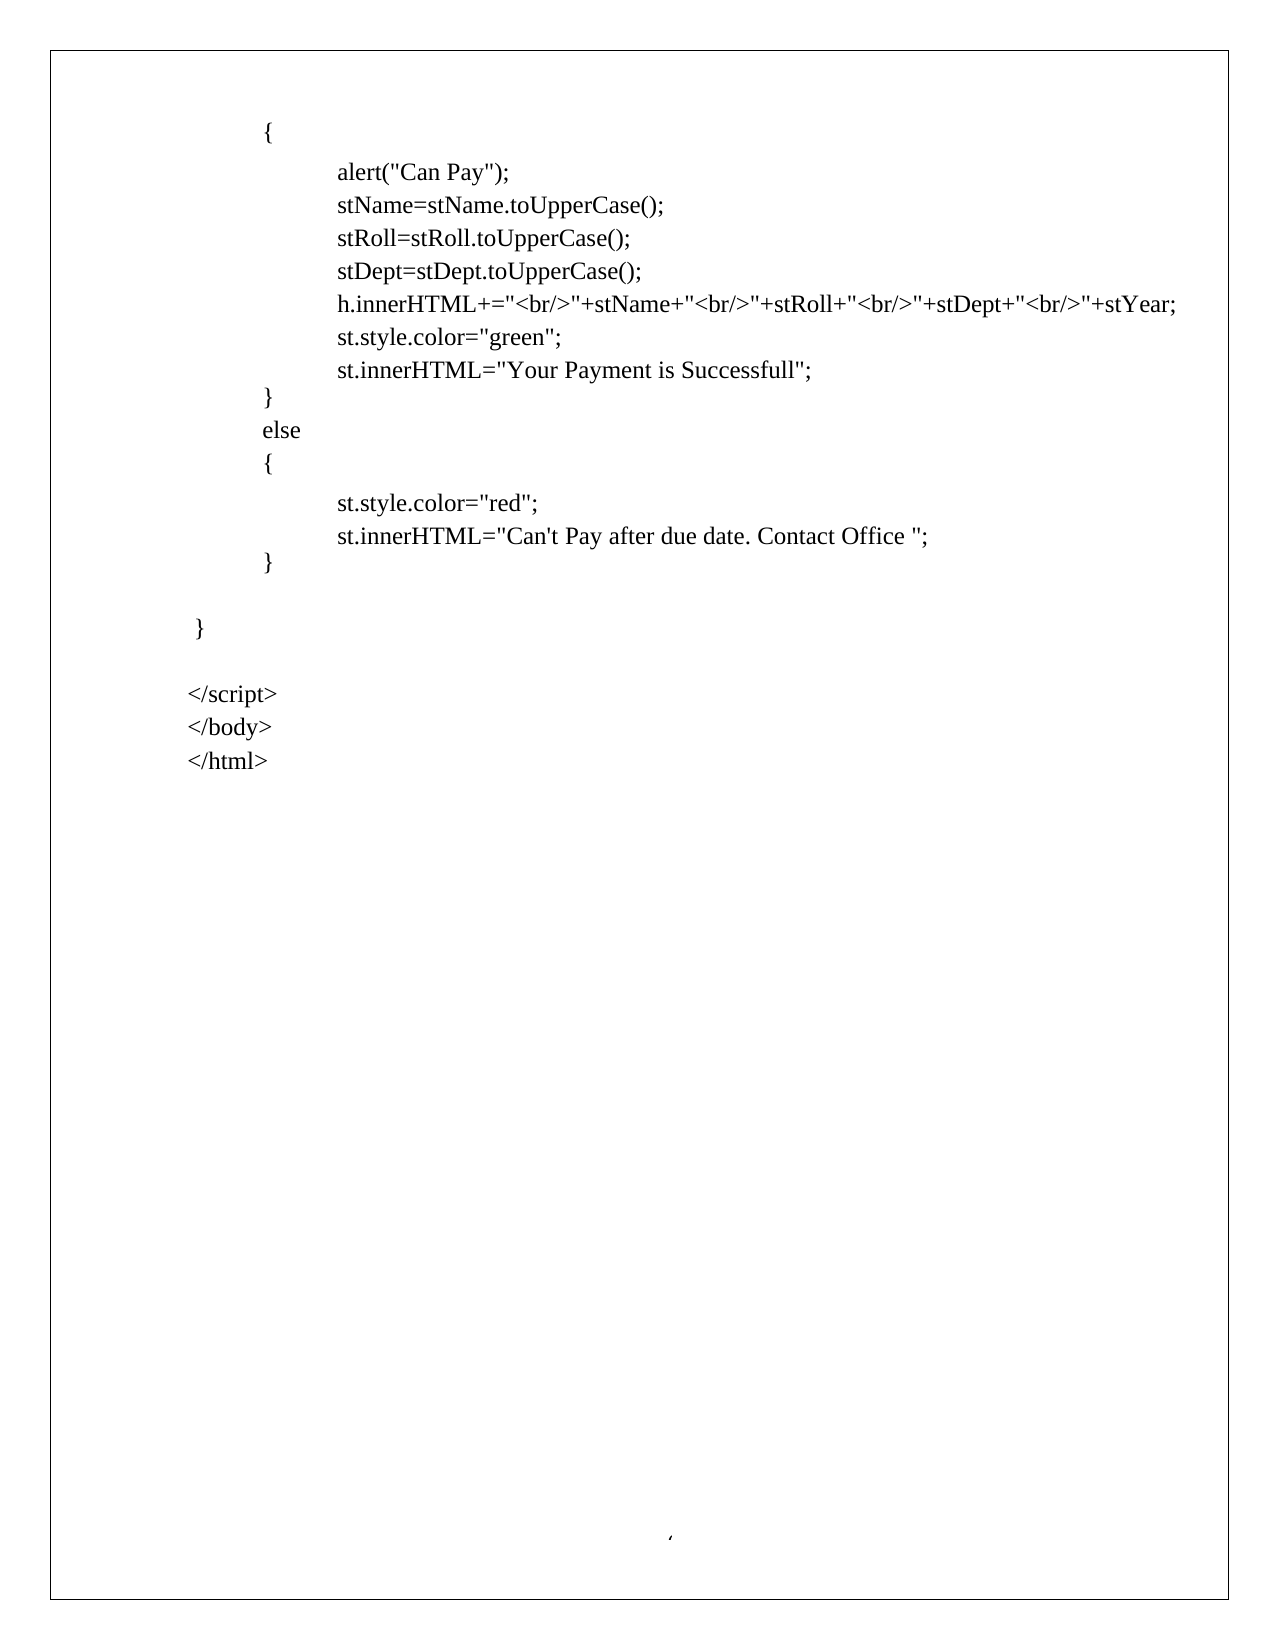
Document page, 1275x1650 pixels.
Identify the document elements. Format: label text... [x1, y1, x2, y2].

text else [262, 415, 301, 443]
text </html> [187, 746, 1228, 774]
text st.innerHTML="Can't Pay after due date. Contact Office "; [337, 521, 1228, 550]
text } [193, 613, 1228, 642]
text </script> [187, 679, 1228, 708]
text { [262, 117, 301, 146]
text alert("Can Pay"); stName=stName.toUpperCase(); stRoll=stRoll.toUpperCase(); stDept=stDept.toUpperCase(); [337, 157, 666, 285]
text st.innerHTML="Your Payment is Successfull"; [337, 355, 1228, 384]
text </body> [187, 712, 1228, 741]
text } [262, 382, 301, 411]
text h.innerHTML+="<br/>"+stName+"<br/>"+stRoll+"<br/>"+stDept+"<br/>"+stYear; st.style.color="green"; [337, 289, 1228, 351]
text } [262, 547, 301, 576]
text { [262, 448, 301, 477]
text st.style.color="red"; [337, 488, 1228, 517]
